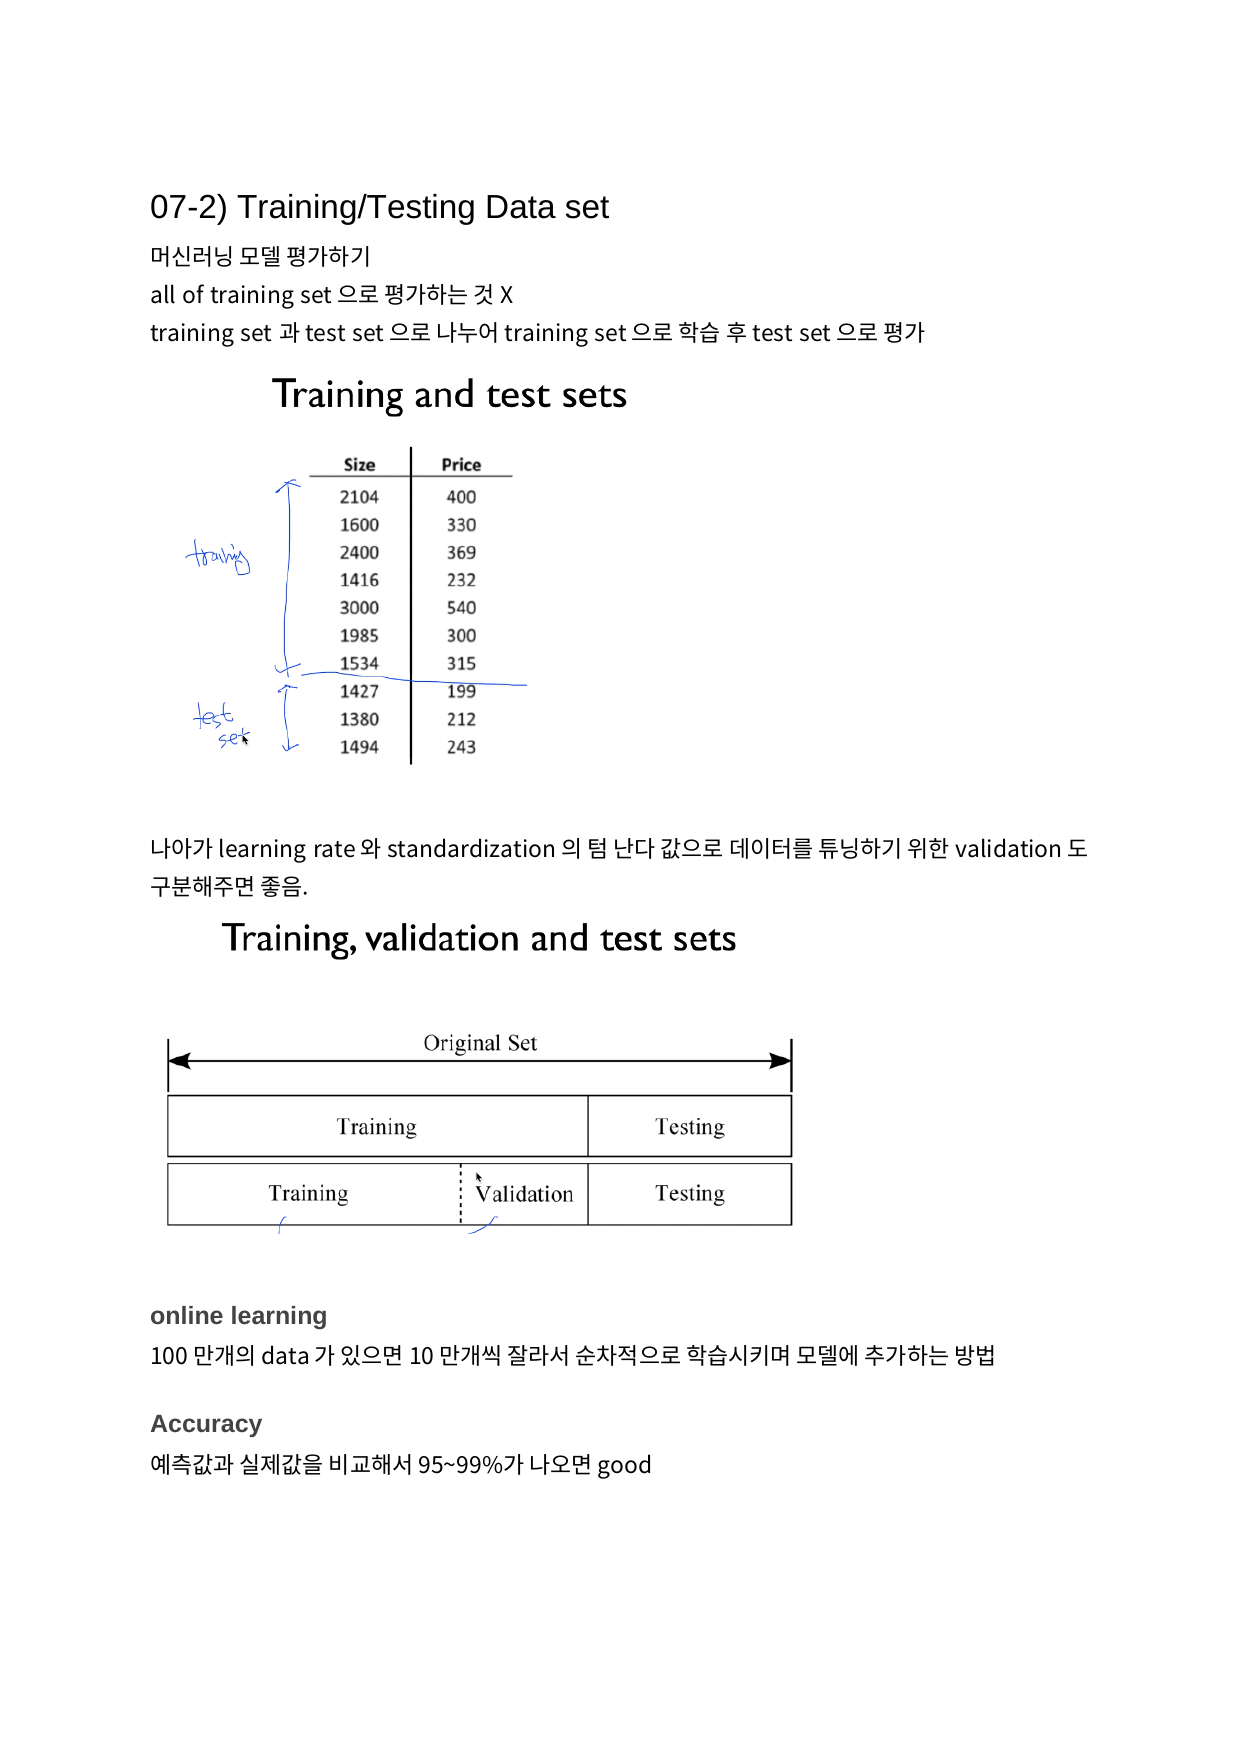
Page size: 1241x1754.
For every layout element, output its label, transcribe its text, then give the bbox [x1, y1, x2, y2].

text 나아가 learning rate와 standardization의 텀 난다 값으로 데이터를 튜닝하기 위한 validation도 구분해주면 좋음. [150, 831, 1090, 902]
text 머신러닝 모델 평가하기 [150, 238, 1090, 272]
text 예측값과 실제값을 비교해서 95~99%가 나오면 good [150, 1446, 1090, 1480]
picture [150, 906, 804, 1234]
picture [150, 352, 639, 767]
text all of training set으로 평가하는 것 X [150, 277, 1090, 310]
text training set 과 test set으로 나누어 training set으로 학습 후 test set으로 평가 [150, 315, 1090, 348]
text 100만개의 data가 있으면 10만개씩 잘라서 순차적으로 학습시키며 모델에 추가하는 방법 [150, 1338, 1090, 1371]
subtitle Accuracy [150, 1409, 1090, 1438]
subtitle online learning [150, 1301, 1090, 1329]
subtitle 07-2) Training/Testing Data set [150, 187, 1090, 226]
